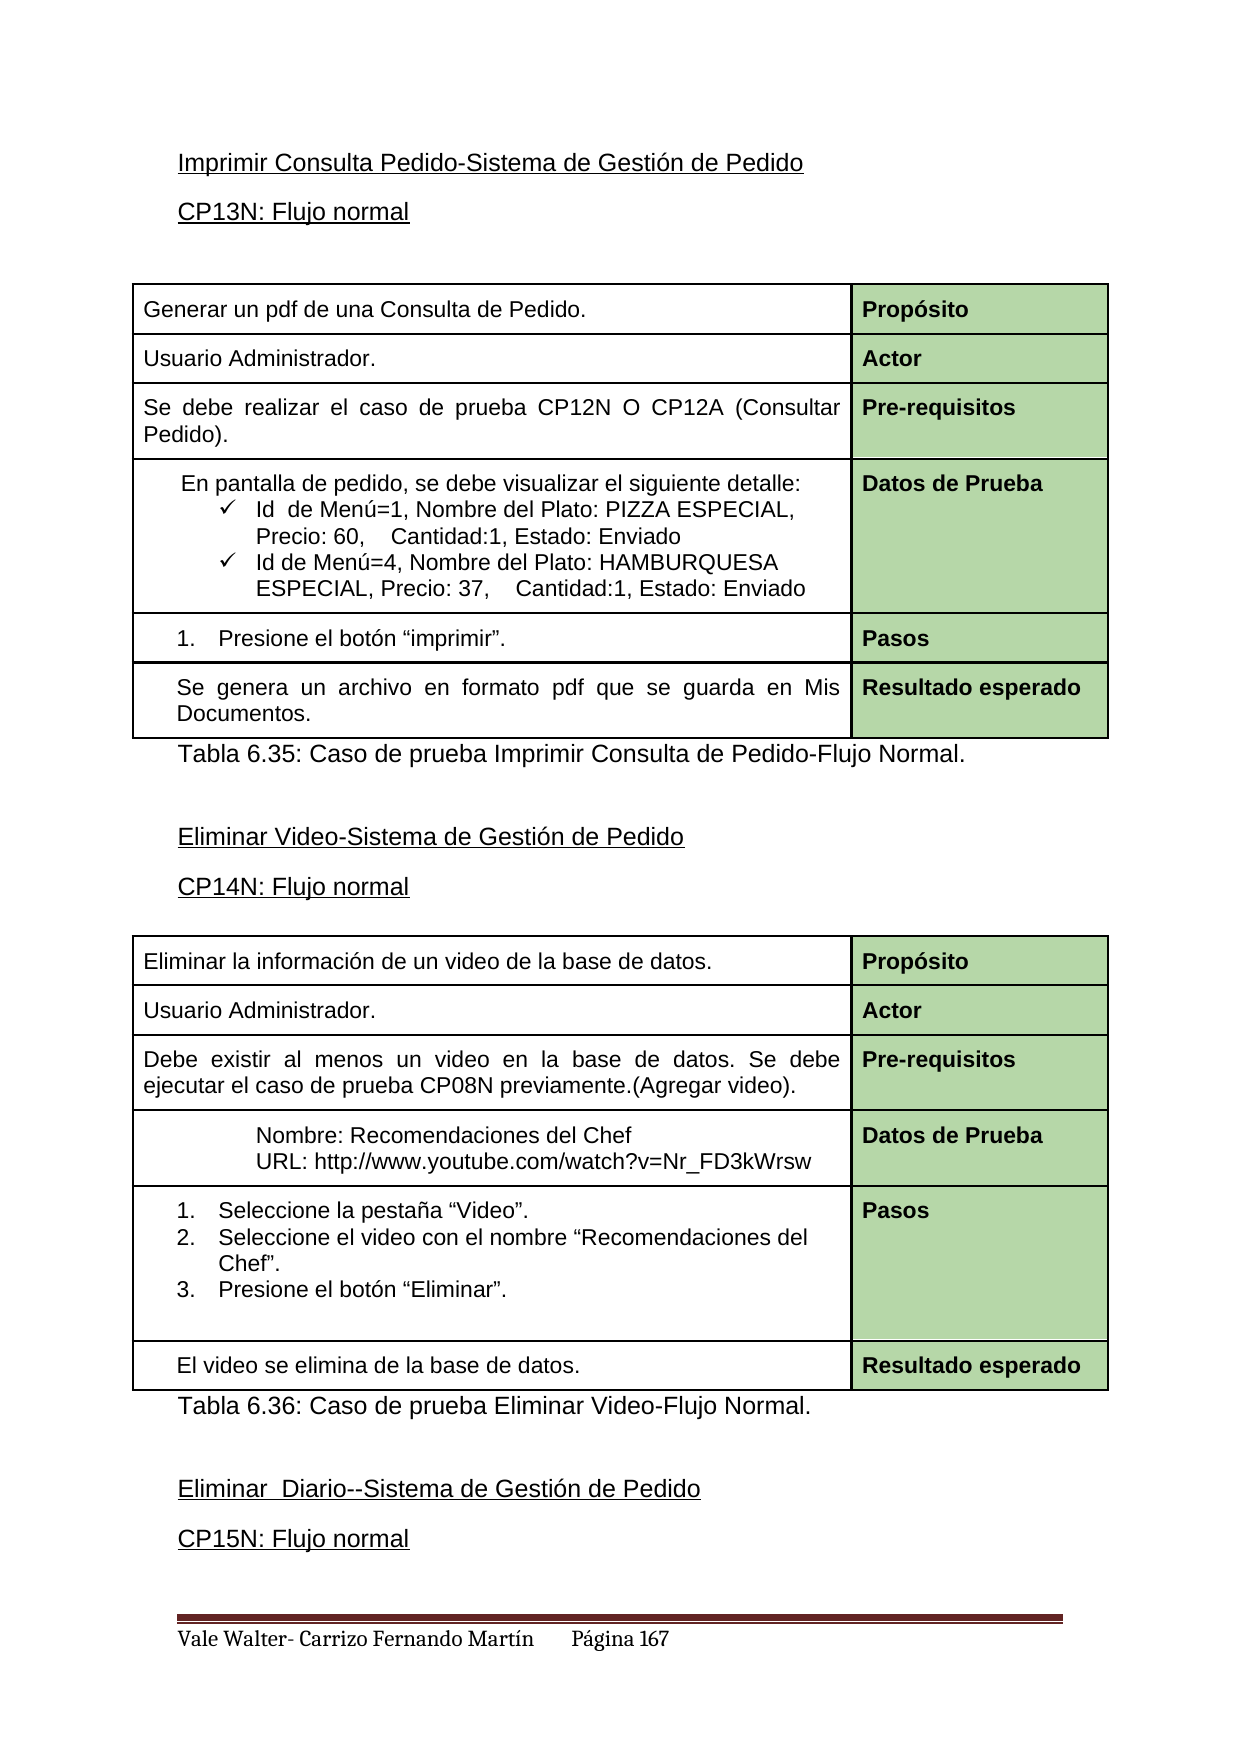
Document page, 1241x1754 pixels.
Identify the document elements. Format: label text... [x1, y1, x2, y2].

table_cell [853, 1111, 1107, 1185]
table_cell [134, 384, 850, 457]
text CP14N: Flujo normal [177, 872, 1063, 901]
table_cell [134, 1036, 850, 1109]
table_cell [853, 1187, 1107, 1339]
text CP15N: Flujo normal [177, 1524, 1063, 1552]
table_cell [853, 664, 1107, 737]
text Eliminar Video-Sistema de Gestión de Pedido [177, 822, 1063, 851]
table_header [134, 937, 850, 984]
text Tabla 6.35: Caso de prueba Imprimir Consulta de Pedido-Flujo Normal. [177, 739, 1063, 768]
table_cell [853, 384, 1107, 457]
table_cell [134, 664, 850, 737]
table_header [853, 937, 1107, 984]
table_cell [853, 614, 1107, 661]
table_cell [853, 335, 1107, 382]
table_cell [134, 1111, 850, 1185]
text CP13N: Flujo normal [177, 197, 1063, 226]
text Eliminar Diario--Sistema de Gestión de Pedido [177, 1474, 1063, 1503]
text Imprimir Consulta Pedido-Sistema de Gestión de Pedido [177, 148, 1063, 176]
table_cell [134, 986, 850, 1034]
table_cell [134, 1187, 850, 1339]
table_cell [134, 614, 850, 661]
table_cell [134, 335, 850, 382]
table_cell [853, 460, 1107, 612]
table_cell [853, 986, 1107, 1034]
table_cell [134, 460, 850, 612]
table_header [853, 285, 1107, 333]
text Tabla 6.36: Caso de prueba Eliminar Video-Flujo Normal. [177, 1391, 1063, 1420]
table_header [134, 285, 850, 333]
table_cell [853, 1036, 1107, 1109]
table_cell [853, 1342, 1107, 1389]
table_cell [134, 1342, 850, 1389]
